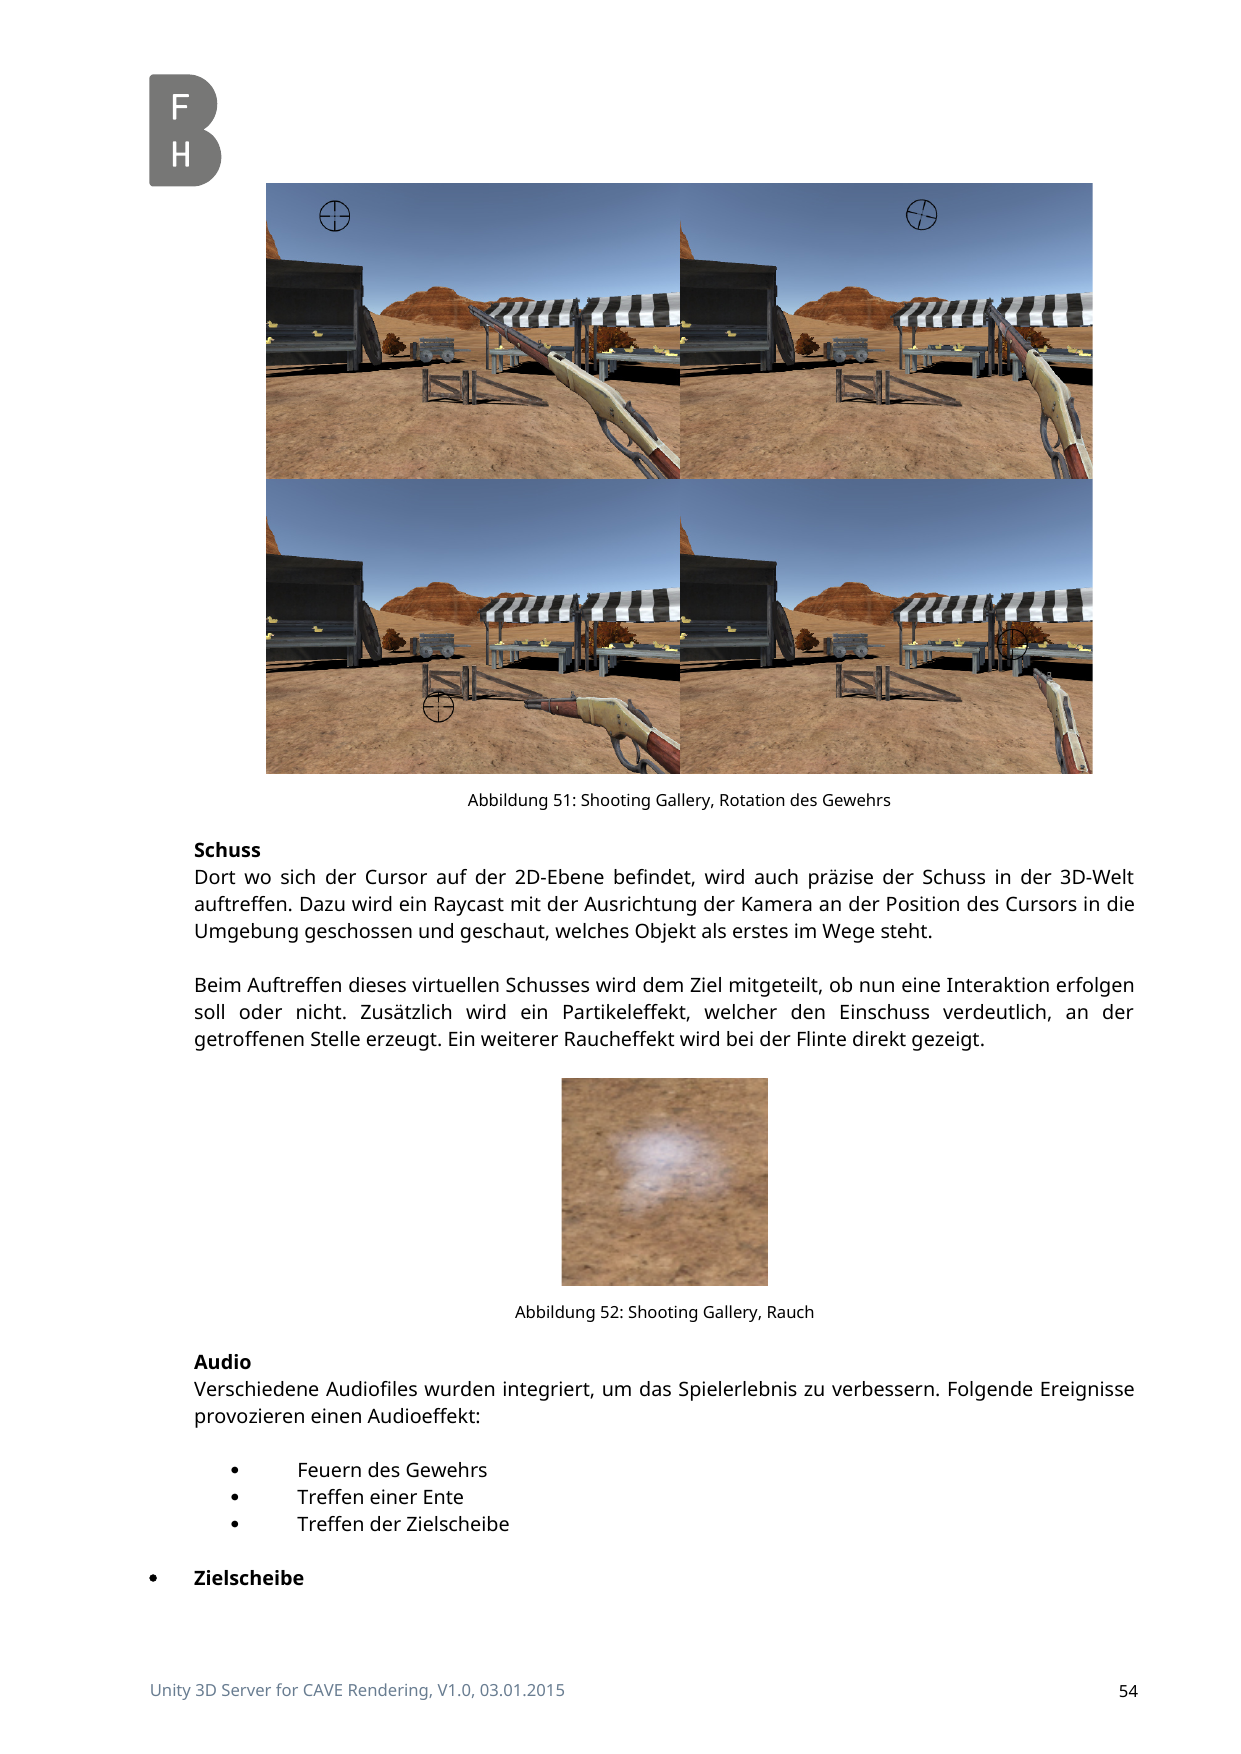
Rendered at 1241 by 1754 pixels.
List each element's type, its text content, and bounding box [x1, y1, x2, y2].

list Feuern des Gewehrs [224, 1456, 1136, 1483]
picture [266, 183, 1093, 774]
list Treffen einer Ente [224, 1483, 1136, 1510]
text Schuss [194, 836, 1136, 863]
list Zielscheibe [149, 1564, 1136, 1591]
list Treffen der Zielscheibe [224, 1510, 1136, 1537]
text Abbildung : Shooting Gallery, Rauch [194, 1298, 1136, 1323]
text Abbildung : Shooting Gallery, Rotation des Gewehrs [223, 786, 1136, 811]
picture [561, 1078, 768, 1286]
text Audio [194, 1348, 1136, 1375]
text Verschiedene Audiofiles wurden integriert, um das Spielerlebnis zu verbessern. Folgende Ereignisse provozieren einen Audioeffekt: [194, 1375, 1136, 1429]
text Dort wo sich der Cursor auf der 2D-Ebene befindet, wird auch präzise der Schuss in der 3D-Welt auftreffen. Dazu wird ein Raycast mit der Ausrichtung der Kamera an der Position des Cursors in die Umgebung geschossen und geschaut, welches Objekt als erstes im Wege steht. [194, 863, 1136, 944]
text Beim Auftreffen dieses virtuellen Schusses wird dem Ziel mitgeteilt, ob nun eine Interaktion erfolgen soll oder nicht. Zusätzlich wird ein Partikeleffekt, welcher den Einschuss verdeutlich, an der getroffenen Stelle erzeugt. Ein weiterer Raucheffekt wird bei der Flinte direkt gezeigt. [194, 971, 1136, 1052]
